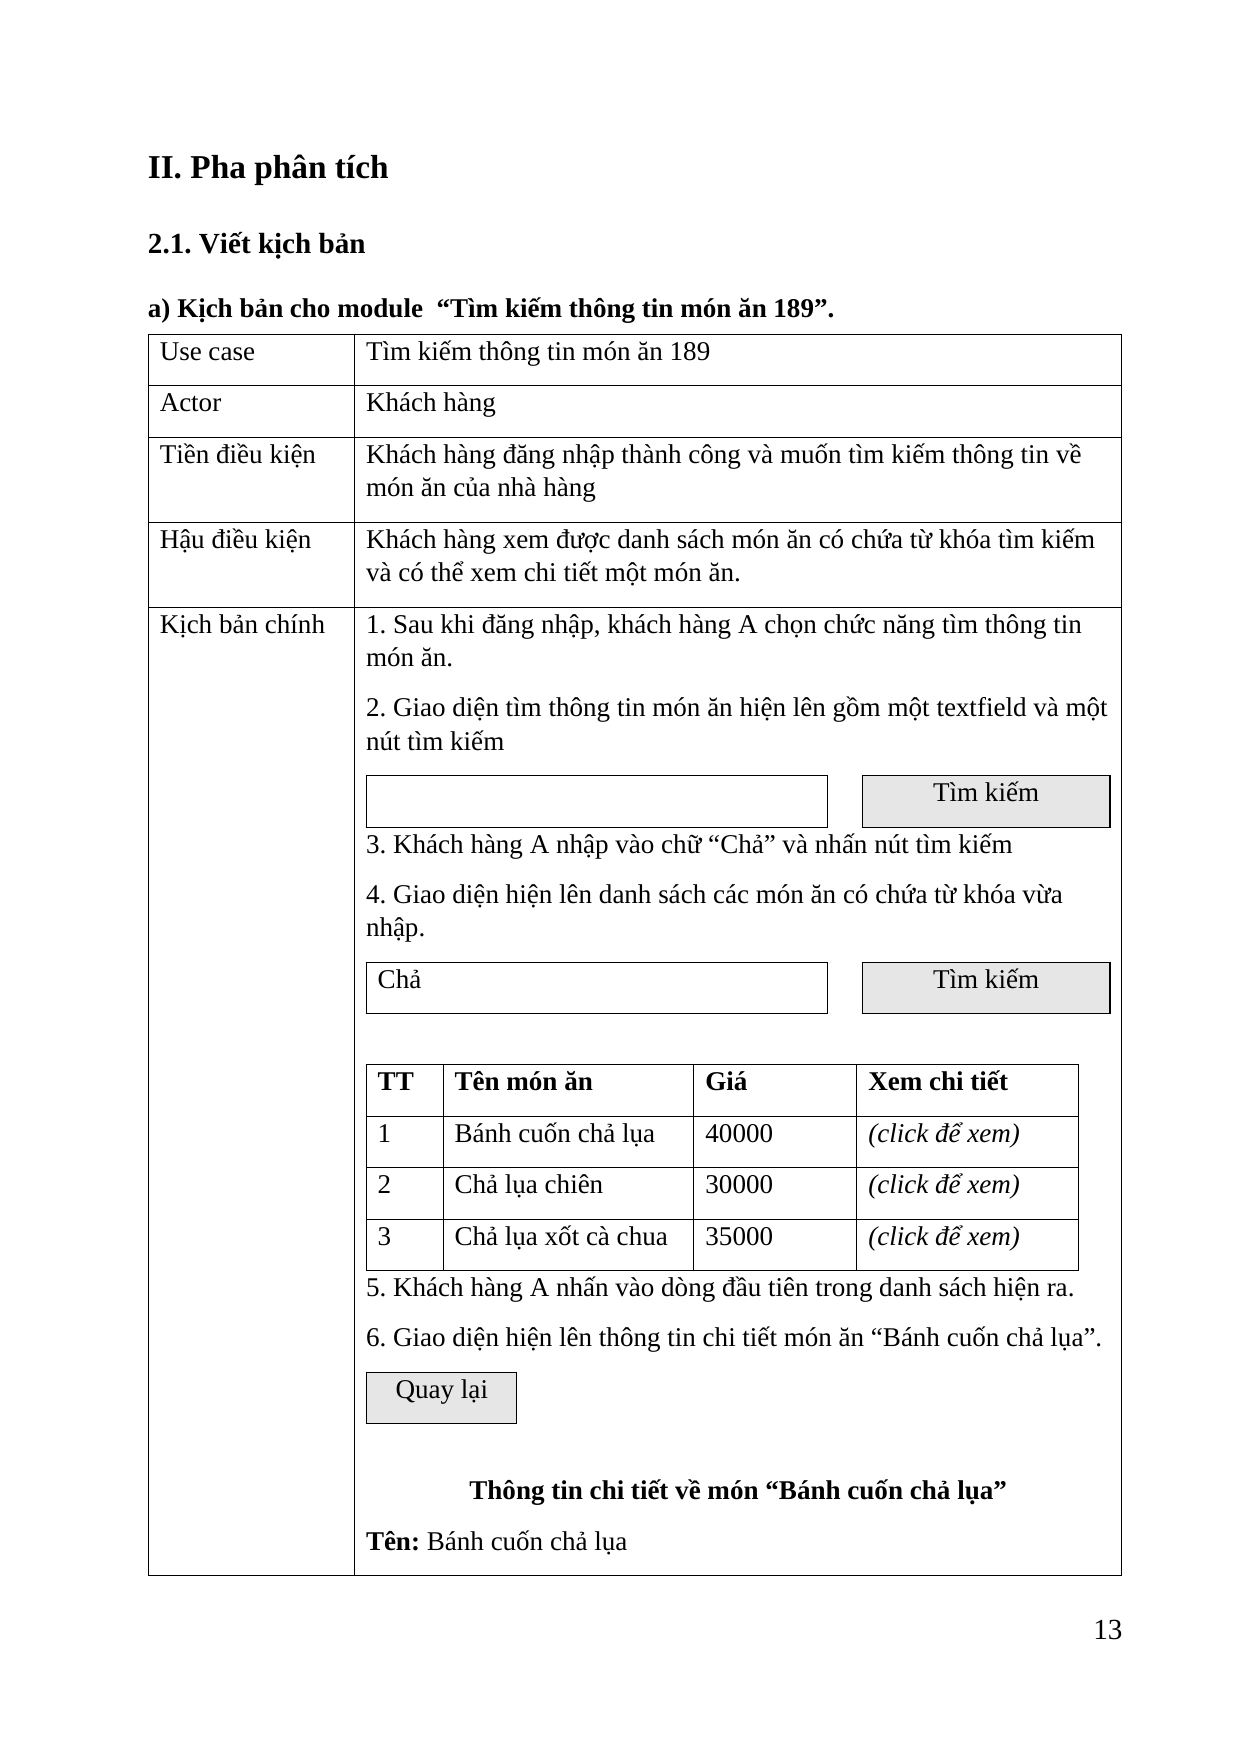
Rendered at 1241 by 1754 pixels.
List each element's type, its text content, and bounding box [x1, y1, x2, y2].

table_cell Khách hàng xem được danh sách món ăn có chứa từ khóa tìm kiếm và có thể xem chi tiết một món ăn. [355, 523, 1121, 607]
subtitle II. Pha phân tích [148, 148, 1122, 186]
table_header Use case [149, 335, 354, 385]
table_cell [355, 608, 1121, 1575]
table_cell Khách hàng [355, 386, 1121, 437]
subtitle a) Kịch bản cho module “Tìm kiếm thông tin món ăn 189”. [148, 292, 1122, 323]
table_cell Tiền điều kiện [149, 438, 354, 522]
table_header Tìm kiếm thông tin món ăn 189 [355, 335, 1121, 385]
subtitle 2.1. Viết kịch bản [148, 227, 1122, 260]
table_cell Khách hàng đăng nhập thành công và muốn tìm kiếm thông tin về món ăn của nhà hàng [355, 438, 1121, 522]
table_cell Kịch bản chính [149, 608, 354, 1575]
table_cell Actor [149, 386, 354, 437]
table_cell Hậu điều kiện [149, 523, 354, 607]
